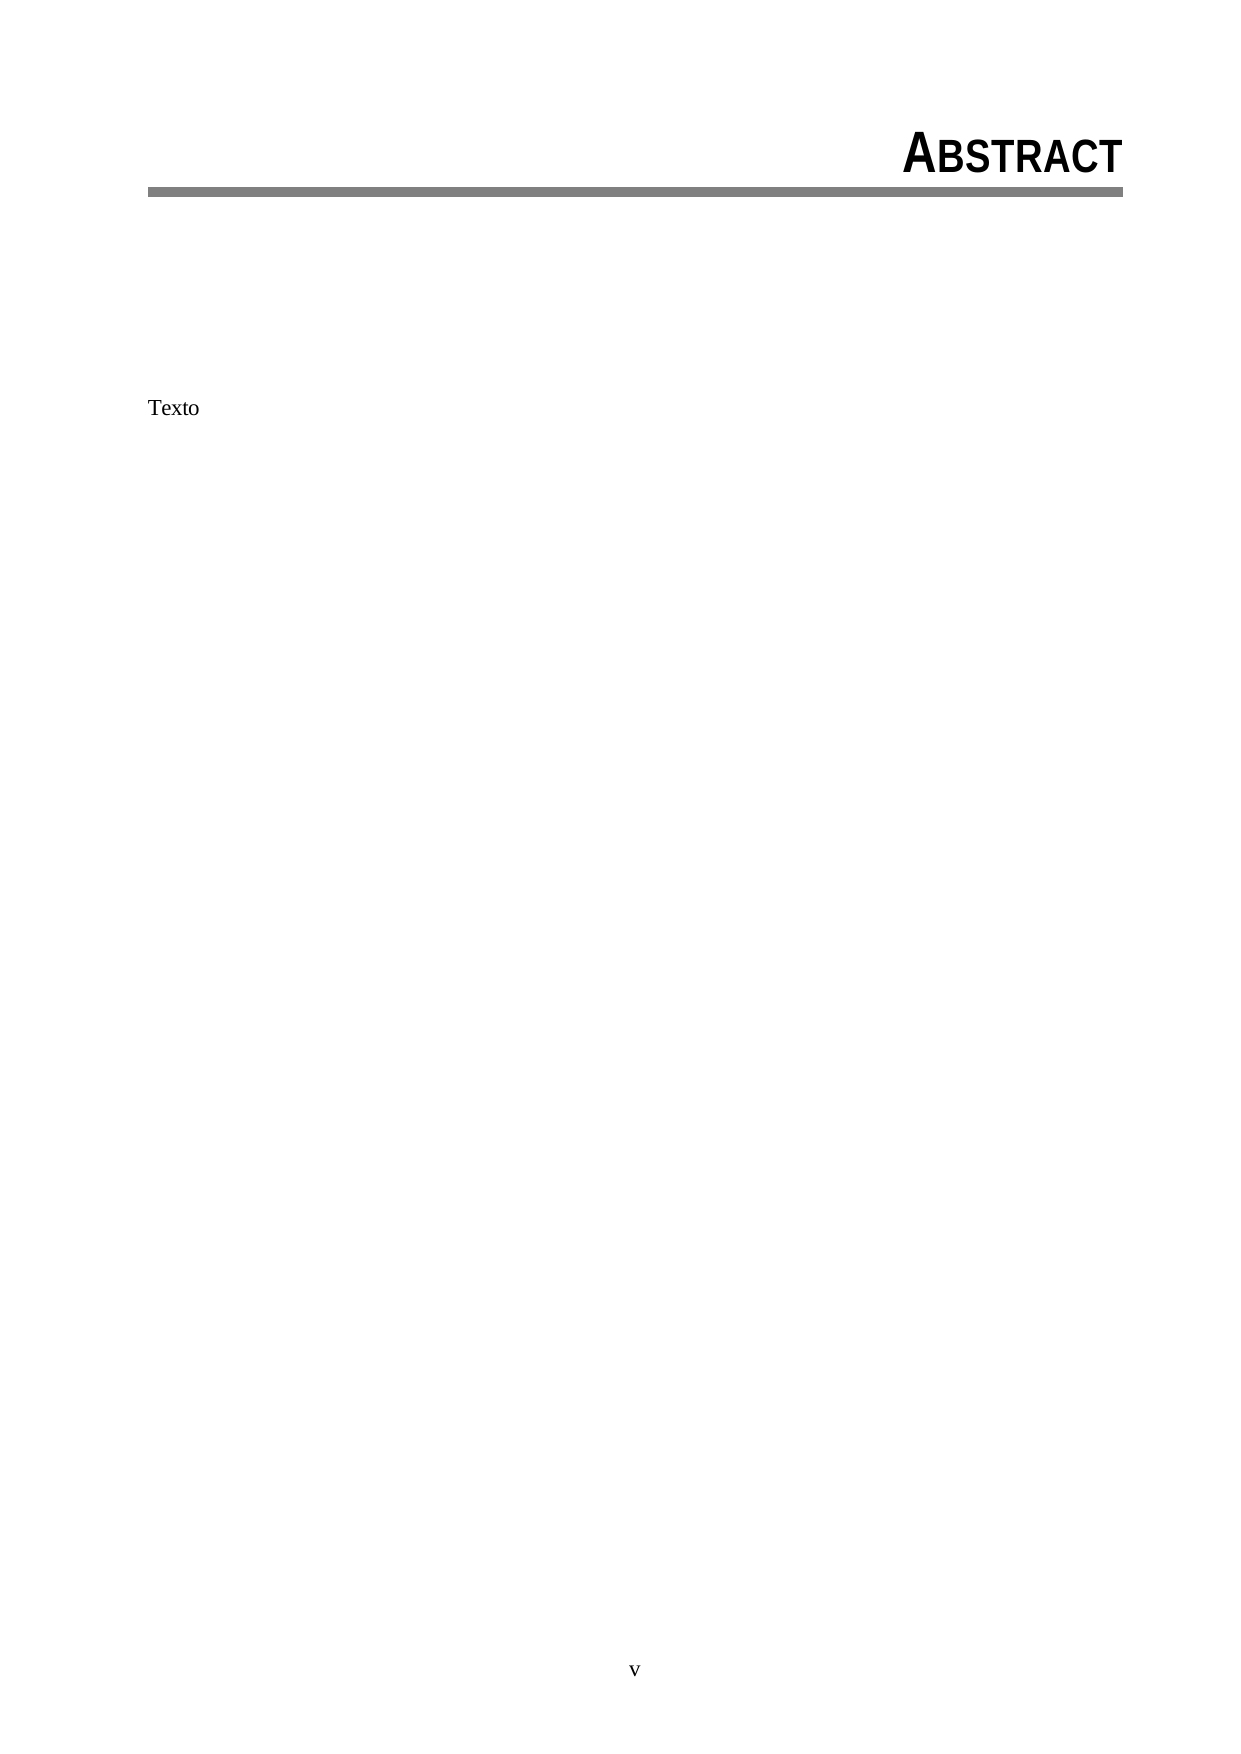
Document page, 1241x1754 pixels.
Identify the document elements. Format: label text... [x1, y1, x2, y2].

text Abstract [148, 118, 1123, 187]
text Texto [148, 393, 1122, 420]
